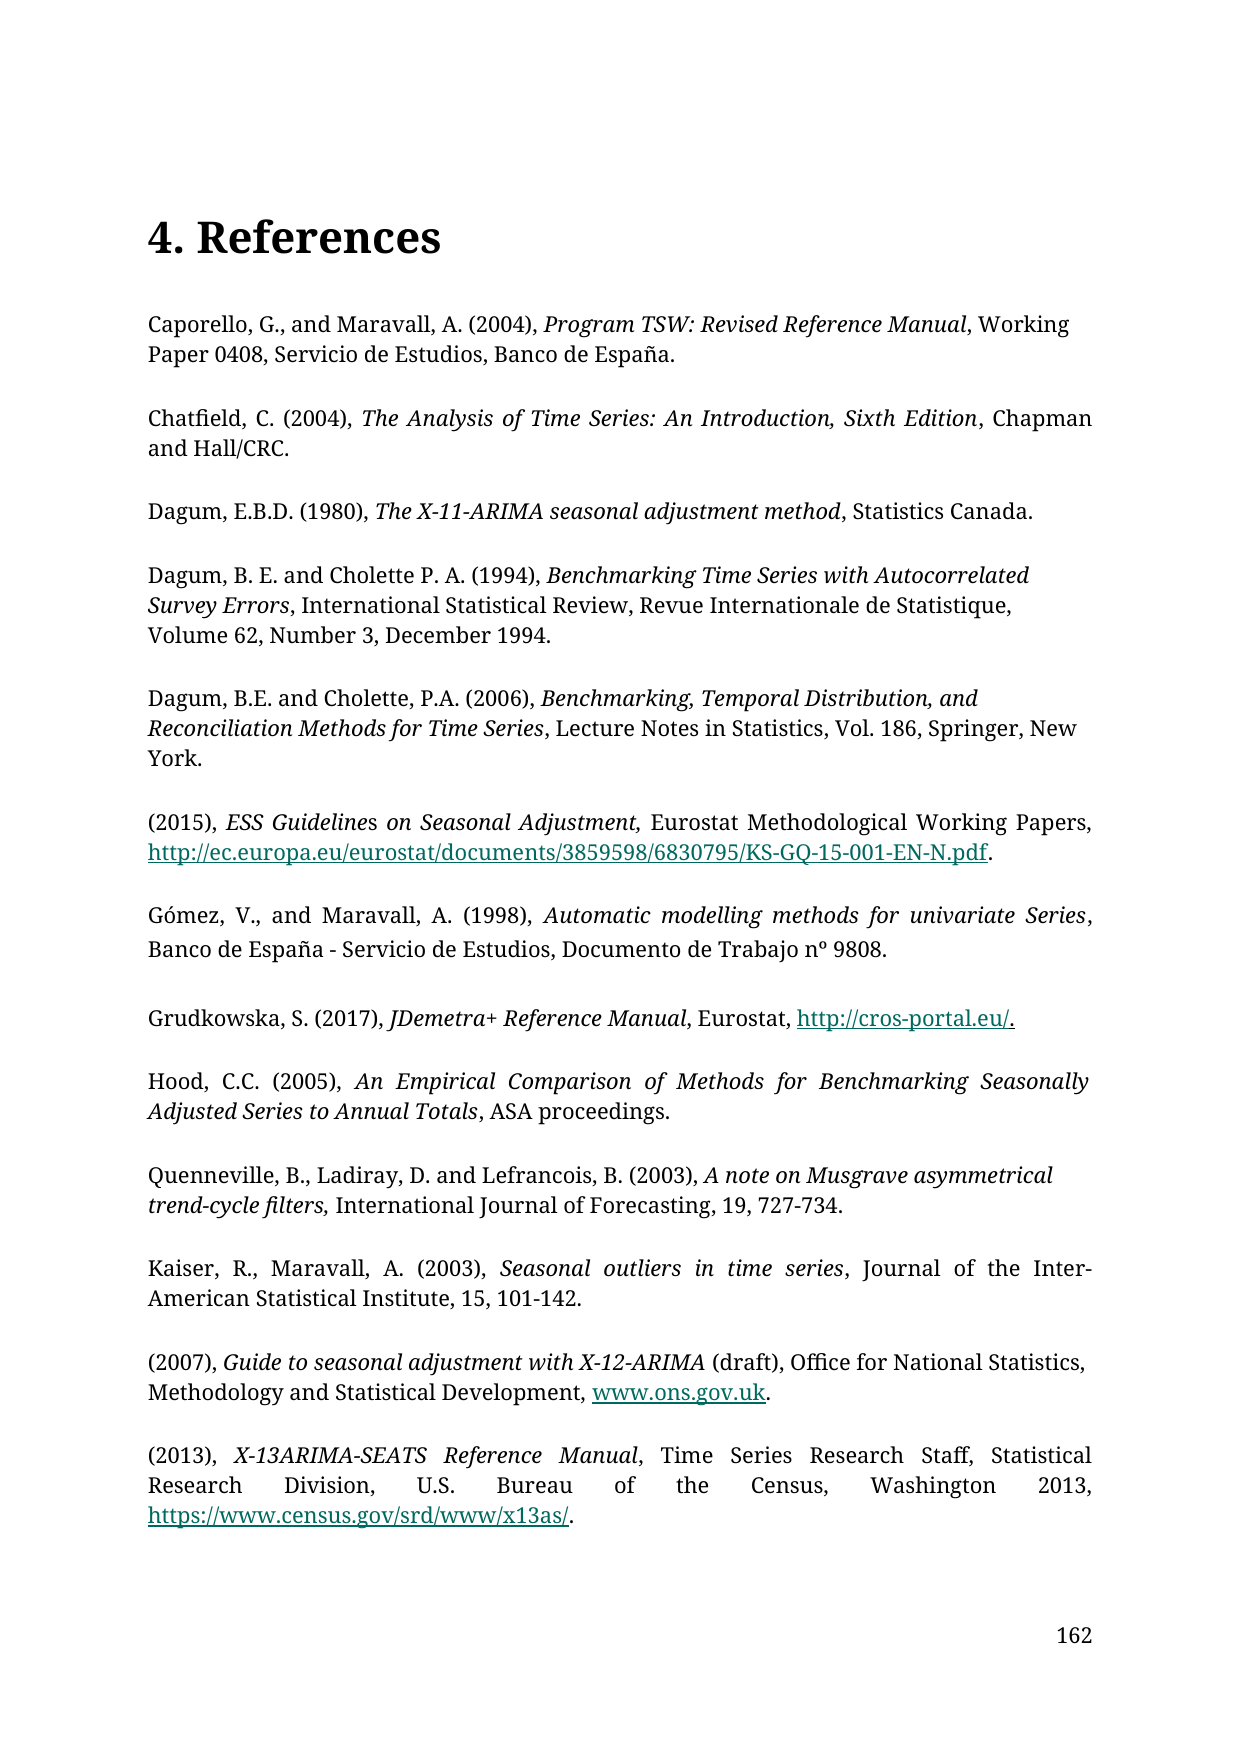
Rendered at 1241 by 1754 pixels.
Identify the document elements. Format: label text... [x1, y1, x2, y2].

text Dagum, B. E. and Cholette P. A. (1994), Benchmarking Time Series with Autocorrelated Survey Errors, International Statistical Review, Revue Internationale de Statistique, Volume 62, Number 3, December 1994. [148, 560, 1092, 649]
text Caporello, G., and Maravall, A. (2004), Program TSW: Revised Reference Manual, Working Paper 0408, Servicio de Estudios, Banco de España. [148, 309, 1092, 369]
subtitle References [148, 207, 1092, 266]
text (2015), ESS Guidelines on Seasonal Adjustment, Eurostat Methodological Working Papers, http://ec.europa.eu/eurostat/documents/3859598/6830795/KS-GQ-15-001-EN-N.pdf. [148, 807, 1092, 866]
text Gómez, V., and Maravall, A. (1998), Automatic modelling methods for univariate Series, Banco de España - Servicio de Estudios, Documento de Trabajo nº 9808. [148, 900, 1092, 964]
text Dagum, E.B.D. (1980), The X-11-ARIMA seasonal adjustment method, Statistics Canada. [148, 496, 1092, 526]
text Chatfield, C. (2004), The Analysis of Time Series: An Introduction, Sixth Edition, Chapman and Hall/CRC. [148, 403, 1092, 462]
text Grudkowska, S. (2017), JDemetra+ Reference Manual, Eurostat, http://cros-portal.eu/. [148, 1002, 1092, 1032]
text Hood, C.C. (2005), An Empirical Comparison of Methods for Benchmarking Seasonally Adjusted Series to Annual Totals, ASA proceedings. [148, 1066, 1092, 1126]
text Dagum, B.E. and Cholette, P.A. (2006), Benchmarking, Temporal Distribution, and Reconciliation Methods for Time Series, Lecture Notes in Statistics, Vol. 186, Springer, New York. [148, 683, 1092, 773]
text Kaiser, R., Maravall, A. (2003), Seasonal outliers in time series, Journal of the Inter-American Statistical Institute, 15, 101-142. [148, 1253, 1092, 1313]
text (2013), X-13ARIMA-SEATS Reference Manual, Time Series Research Staff, Statistical Research Division, U.S. Bureau of the Census, Washington 2013, https://www.census.gov/srd/www/x13as/. [148, 1440, 1092, 1530]
text Quenneville, B., Ladiray, D. and Lefrancois, B. (2003), A note on Musgrave asymmetrical trend-cycle filters, International Journal of Forecasting, 19, 727-734. [148, 1160, 1092, 1219]
text (2007), Guide to seasonal adjustment with X-12-ARIMA (draft), Office for National Statistics, Methodology and Statistical Development, www.ons.gov.uk. [148, 1347, 1092, 1406]
